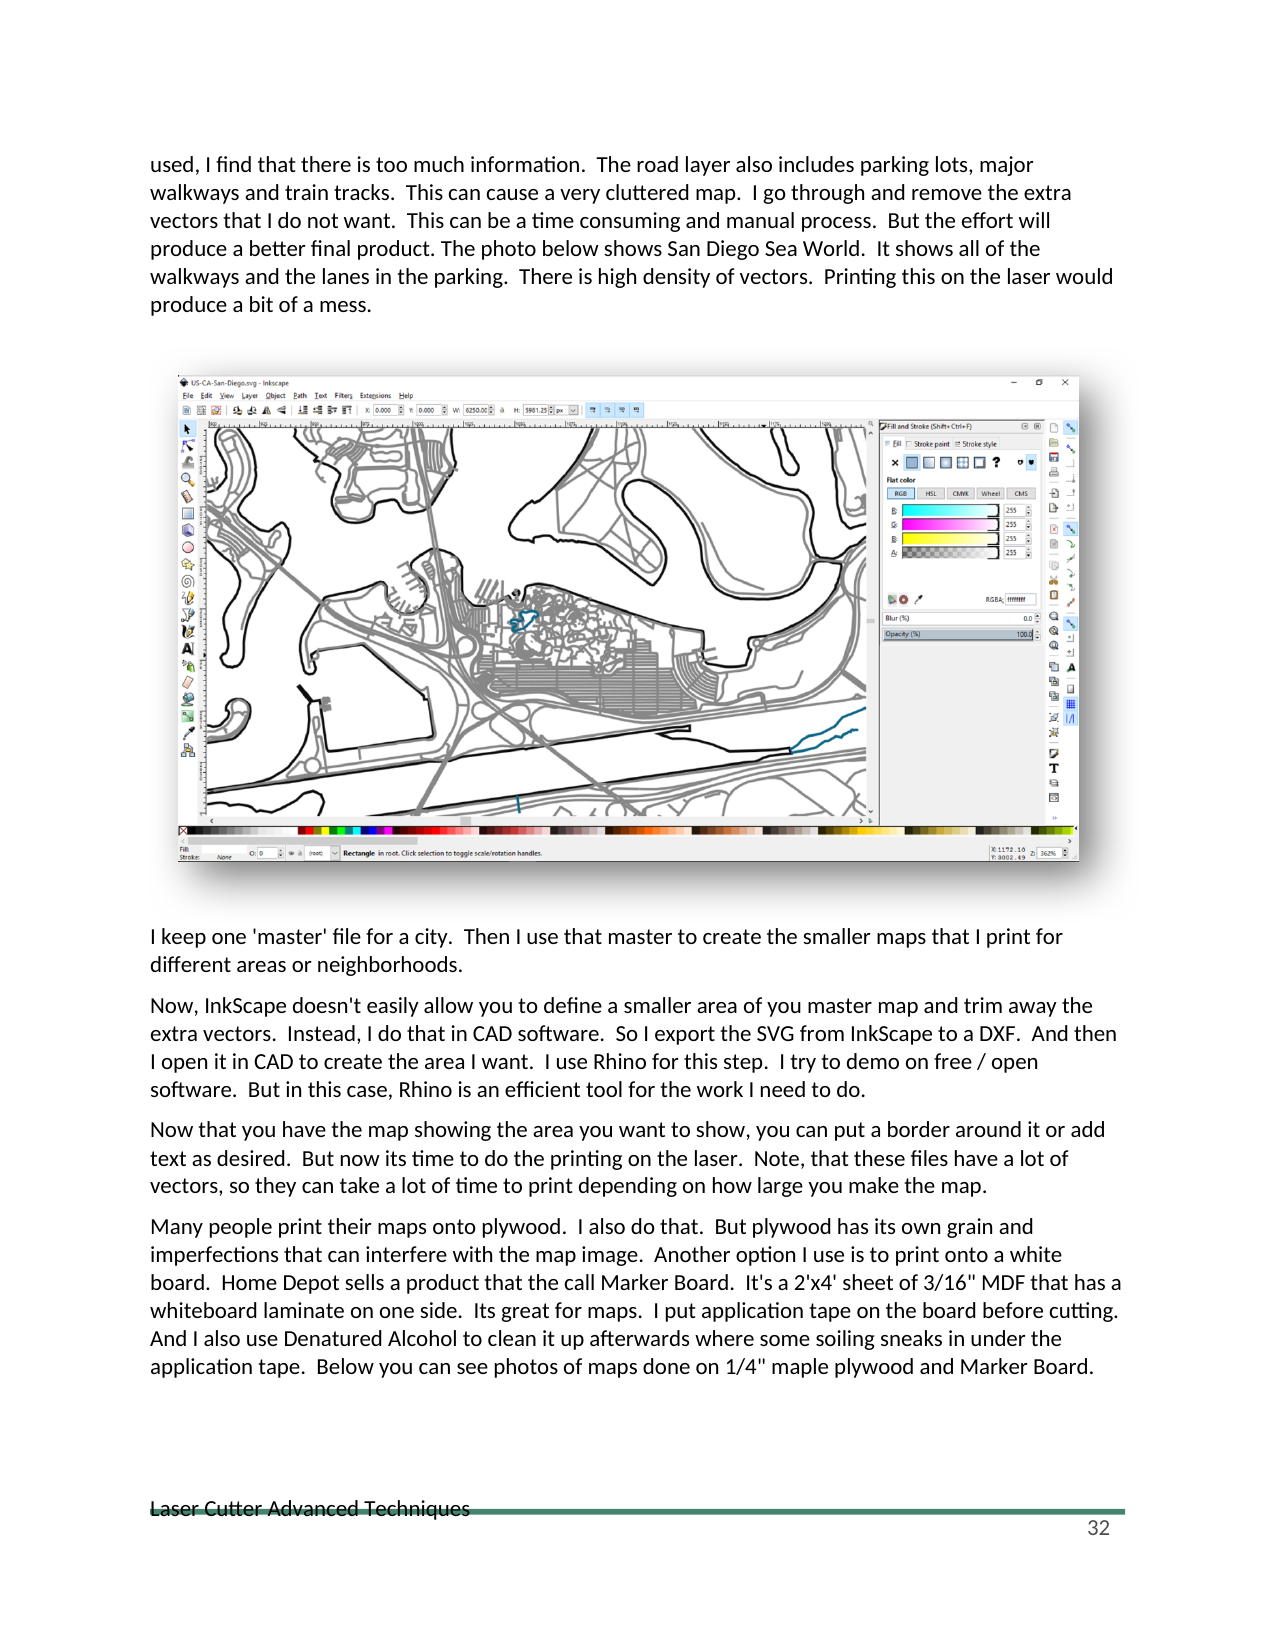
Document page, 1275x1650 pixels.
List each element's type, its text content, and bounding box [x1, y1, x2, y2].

picture [178, 375, 1079, 862]
text I keep one 'master' file for a city. Then I use that master to create the smaller maps that I print for different areas or neighborhoods. [150, 922, 1125, 978]
text Now, InkScape doesn't easily allow you to define a smaller area of you master map and trim away the extra vectors. Instead, I do that in CAD software. So I export the SVG from InkScape to a DXF. And then I open it in CAD to create the area I want. I use Rhino for this step. I try to demo on free / open software. But in this case, Rhino is an efficient tool for the work I need to do. [150, 991, 1125, 1103]
text Now that you have the map showing the area you want to show, you can put a border around it or add text as desired. But now its time to do the printing on the laser. Note, that these files have a lot of vectors, so they can take a lot of time to print depending on how large you make the map. [150, 1116, 1125, 1200]
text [150, 150, 1125, 318]
text Many people print their maps onto plywood. I also do that. But plywood has its own grain and imperfections that can interfere with the map image. Another option I use is to print onto a white board. Home Depot sells a product that the call Marker Board. It's a 2'x4' sheet of 3/16" MDF that has a whiteboard laminate on one side. Its great for maps. I put application tape on the board before cutting. And I also use Denatured Alcohol to clean it up afterwards where some soiling sneaks in under the application tape. Below you can see photos of maps done on 1/4" maple plywood and Marker Board. [150, 1212, 1125, 1380]
